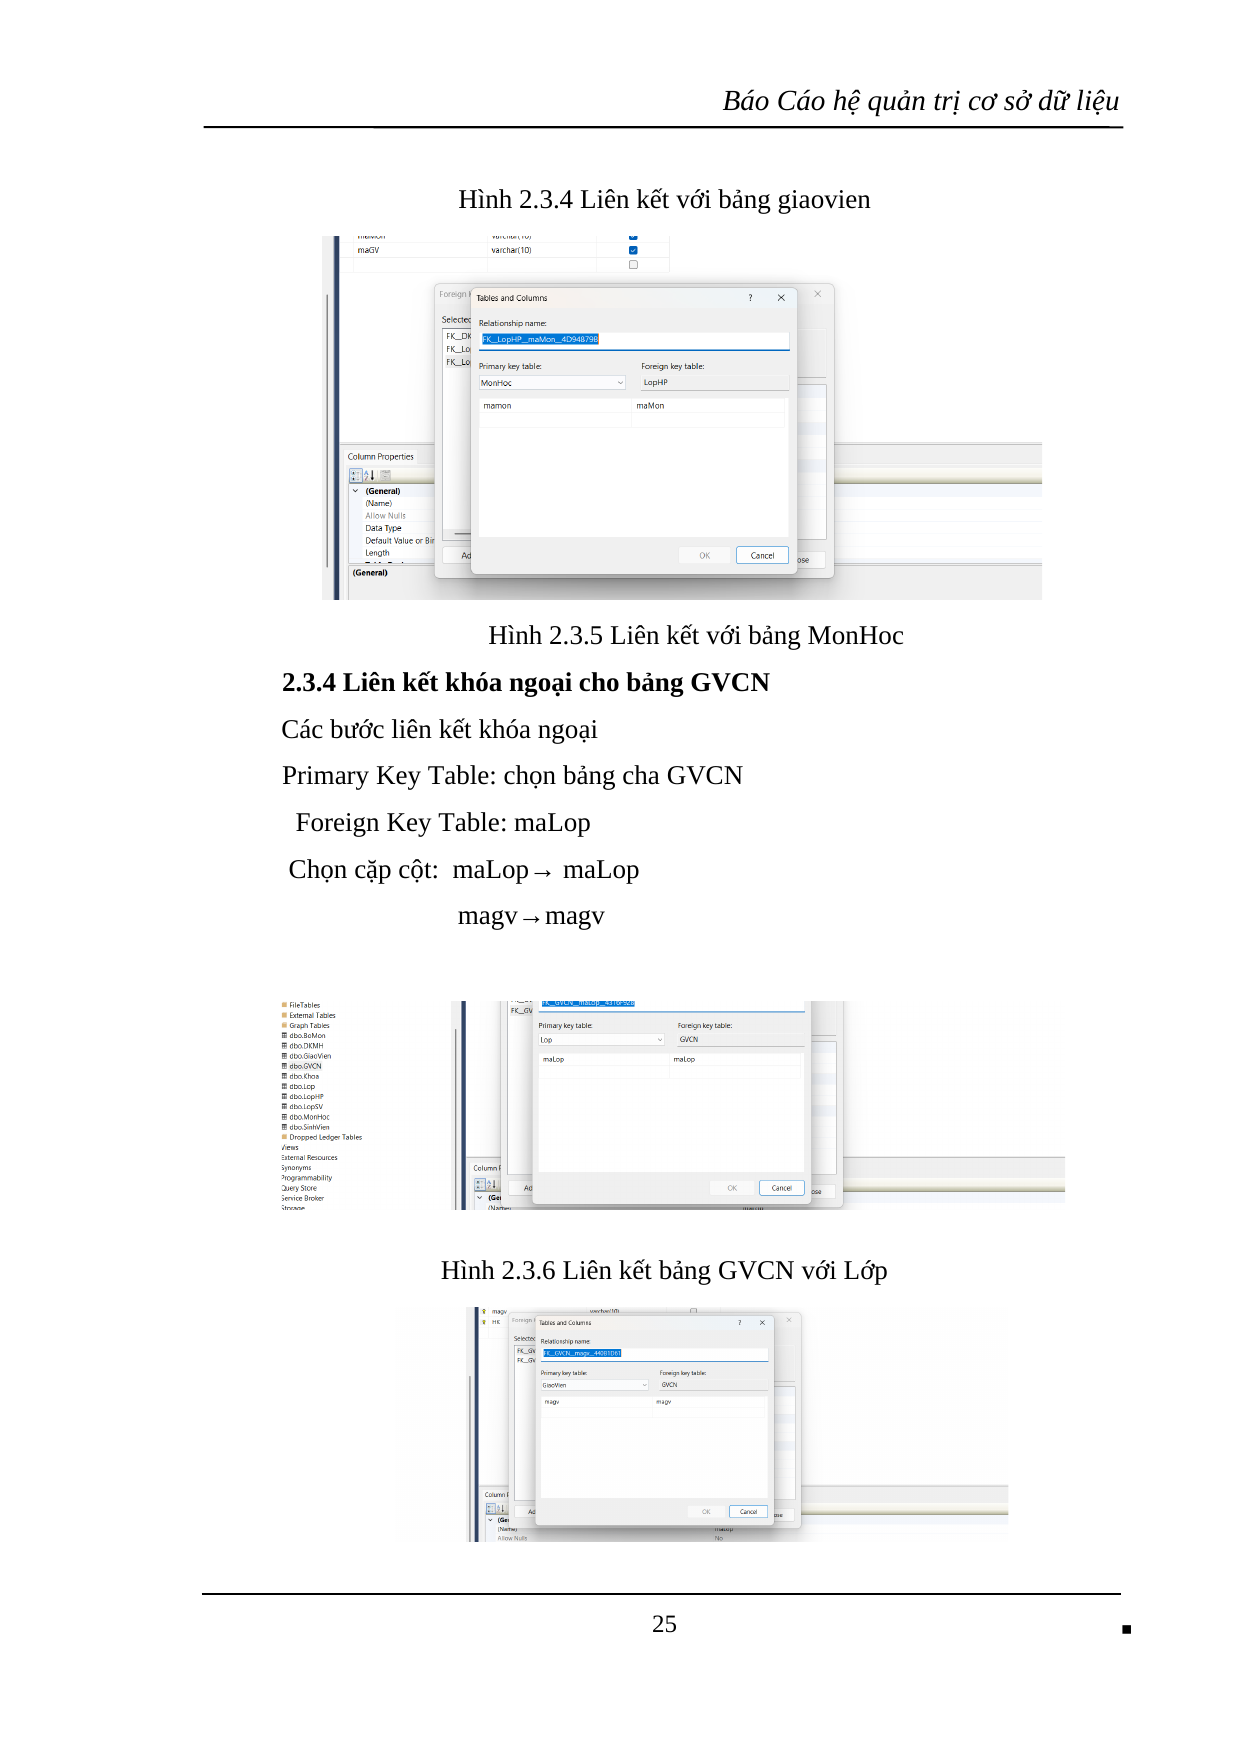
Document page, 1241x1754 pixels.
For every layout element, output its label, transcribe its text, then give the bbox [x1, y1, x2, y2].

picture [281, 236, 1043, 600]
text Primary Key Table: chọn bảng cha GVCN [282, 759, 1122, 791]
text Foreign Key Table: maLop [282, 806, 1122, 837]
subtitle Hình 2.3.4 Liên kết với bảng giaovien [207, 183, 1122, 214]
text Các bước liên kết khóa ngoại [207, 713, 1122, 744]
text magv→magv [282, 899, 1122, 931]
text Hình 2.3.5 Liên kết với bảng MonHoc [282, 619, 1122, 651]
subtitle Hình 2.3.6 Liên kết bảng GVCN với Lớp [207, 1254, 1122, 1286]
picture [395, 1307, 1009, 1542]
text Chọn cặp cột: maLop→ maLop [282, 853, 1122, 884]
picture [281, 1001, 1065, 1210]
text 2.3.4 Liên kết khóa ngoại cho bảng GVCN [282, 666, 1122, 697]
